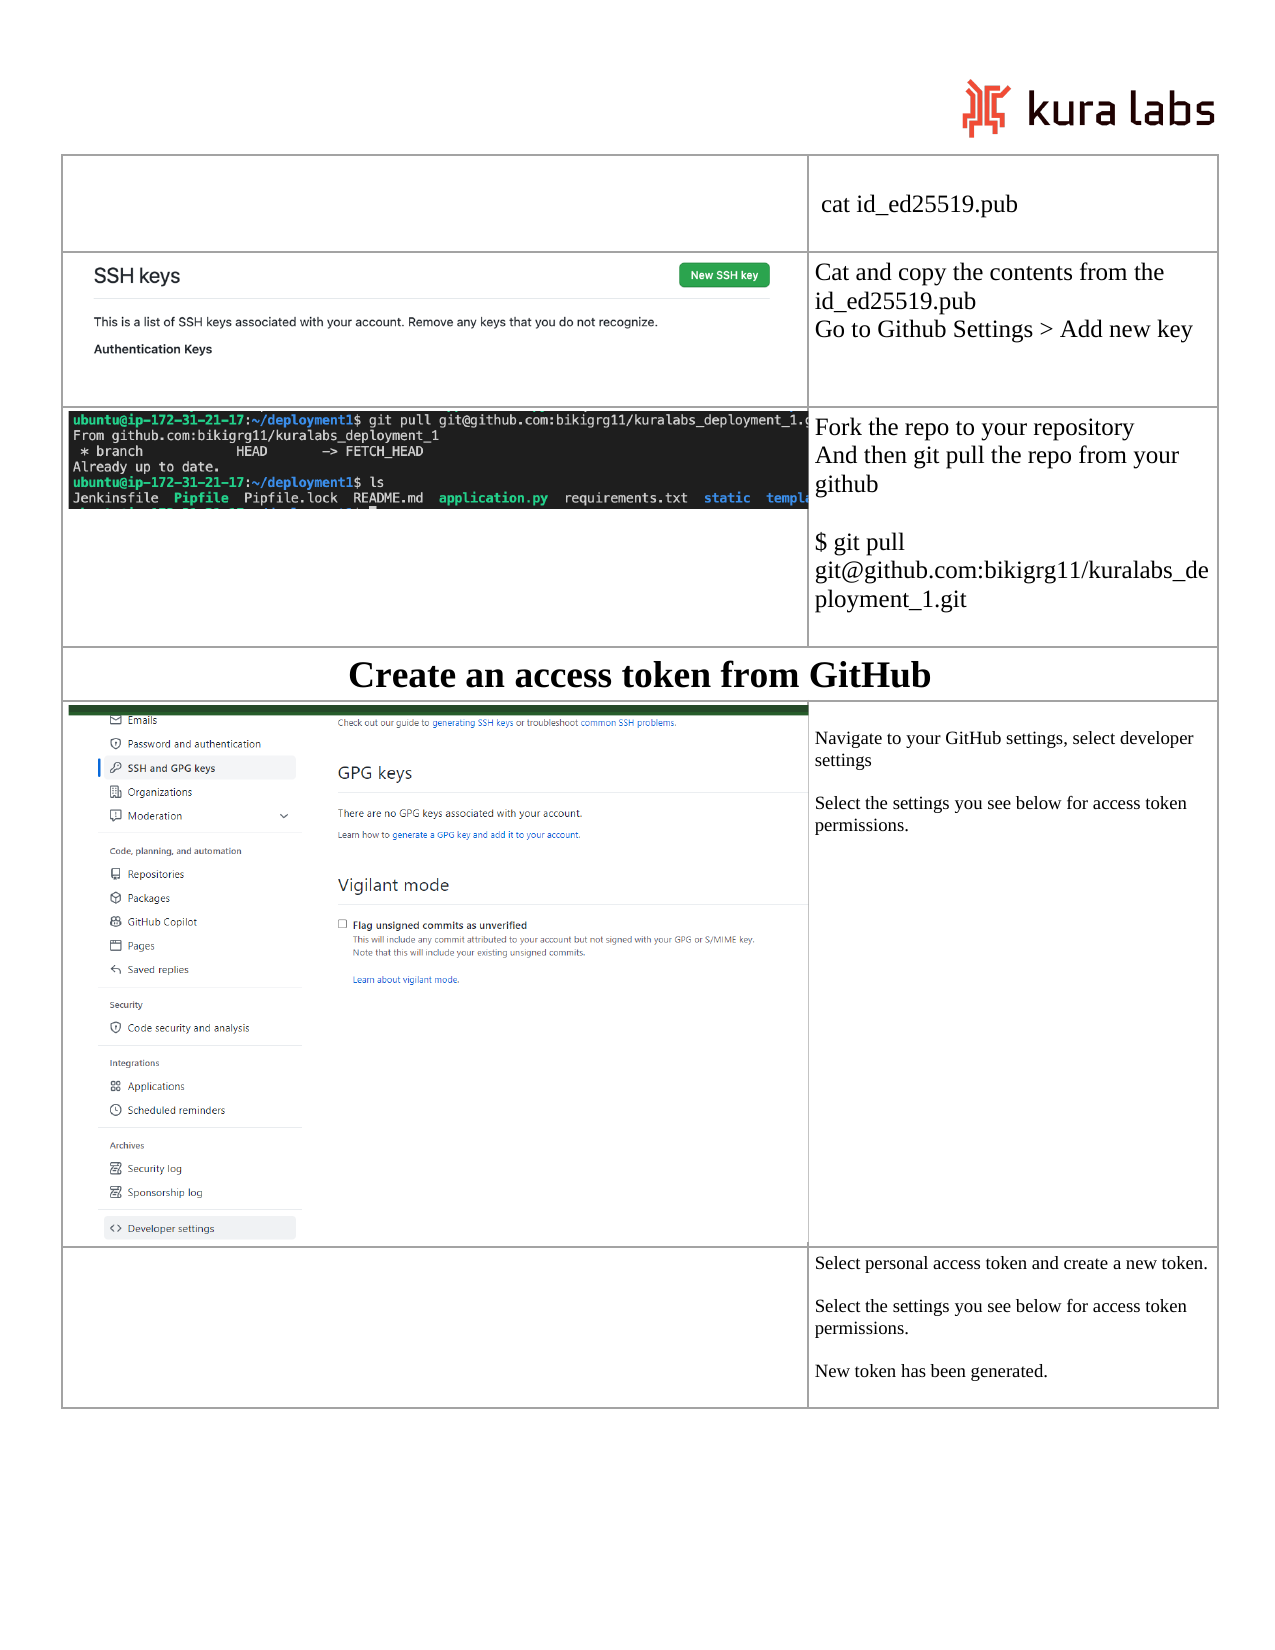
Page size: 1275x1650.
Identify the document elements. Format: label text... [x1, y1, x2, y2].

picture [68, 705, 809, 1242]
table_cell Fork the repo to your repository And then git pull the repo from your github $ git pull git@github.com:bikigrg11/kuralabs_deployment_1.git [809, 408, 1217, 646]
table_cell [63, 1248, 807, 1407]
table_cell Navigate to your GitHub settings, select developer settings Select the settings you see below for access token permissions. [809, 702, 1217, 1246]
table_cell [63, 702, 807, 1246]
table_cell [63, 253, 807, 406]
picture [68, 257, 795, 359]
table_cell Cat and copy the contents from the id_ed25519.pub Go to Github Settings > Add new key [809, 253, 1217, 406]
table_cell Create an access token from GitHub [63, 648, 1217, 699]
picture [68, 411, 809, 509]
picture [962, 75, 1219, 144]
table_cell [63, 408, 807, 646]
table_cell [63, 156, 807, 251]
